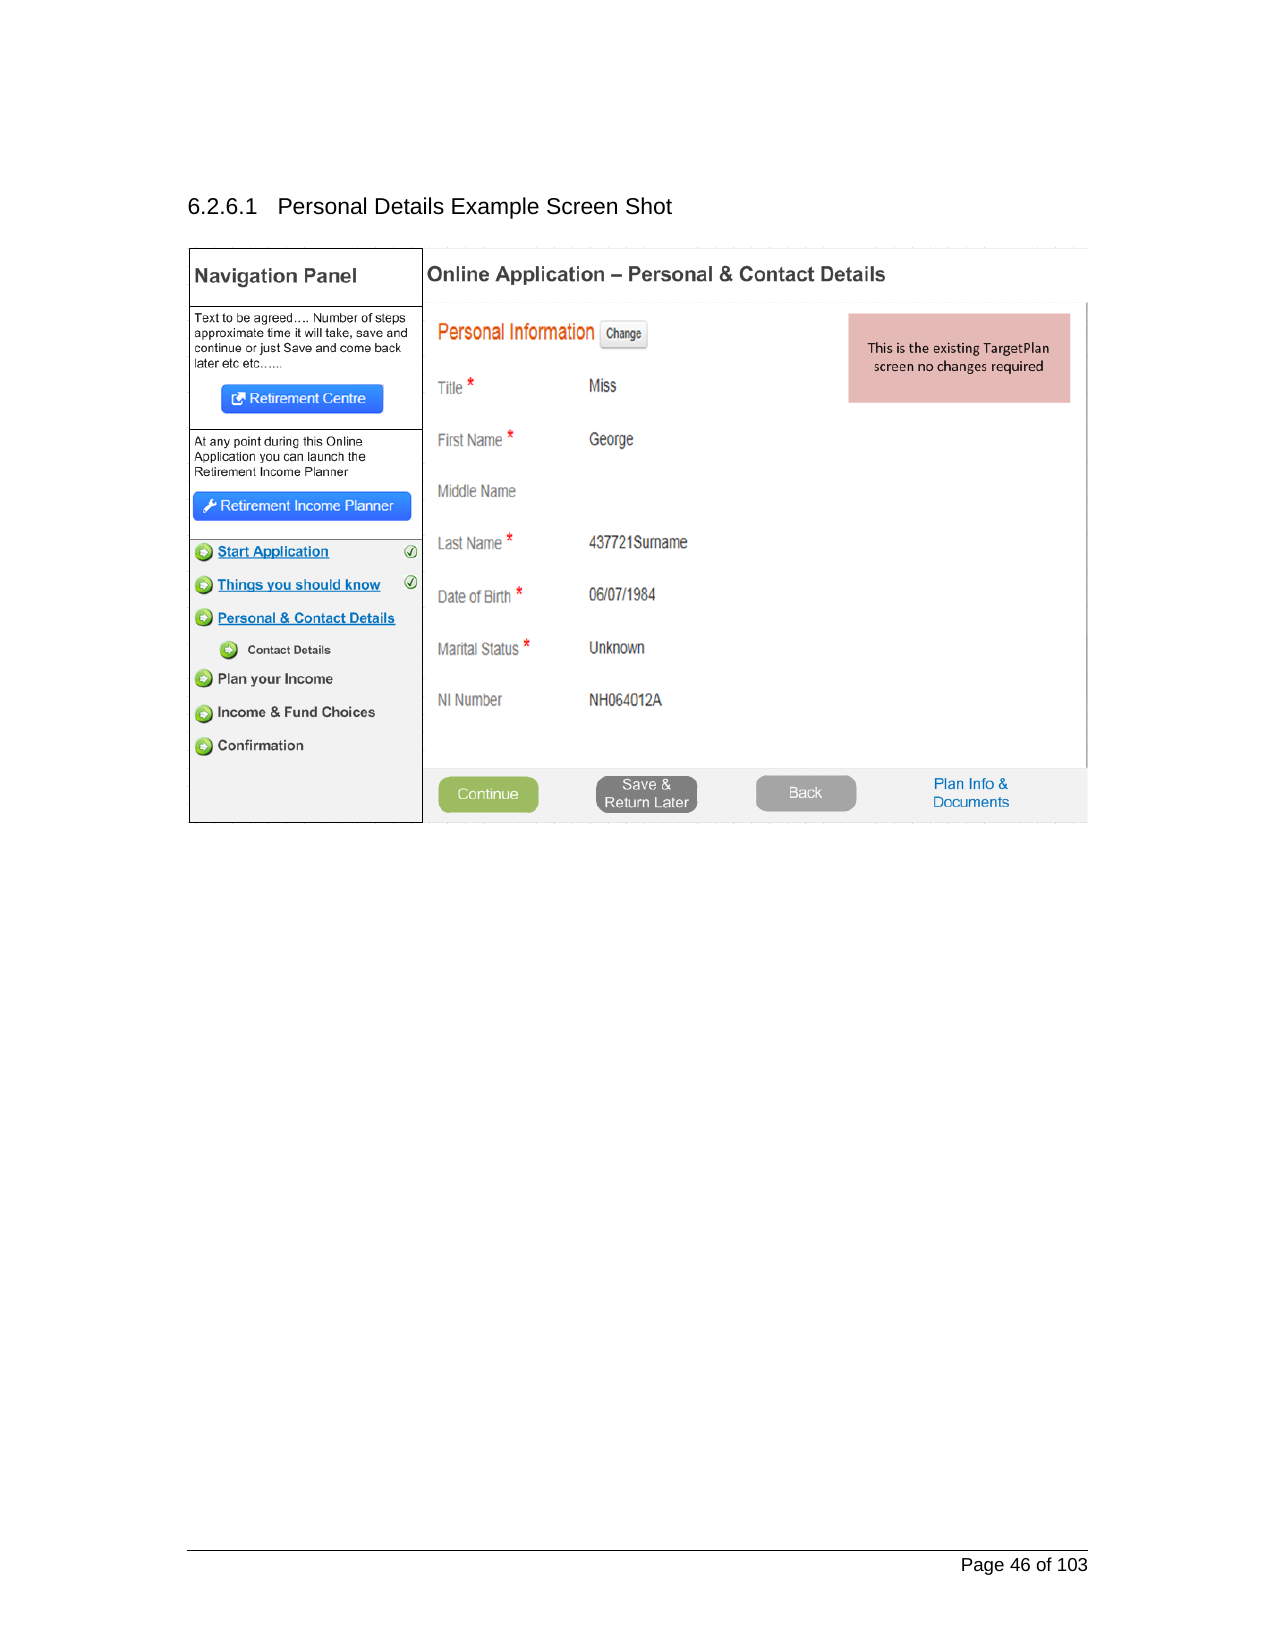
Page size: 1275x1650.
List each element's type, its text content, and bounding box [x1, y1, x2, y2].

subtitle Personal Details Example Screen Shot [187, 193, 1088, 220]
picture [187, 247, 1088, 824]
